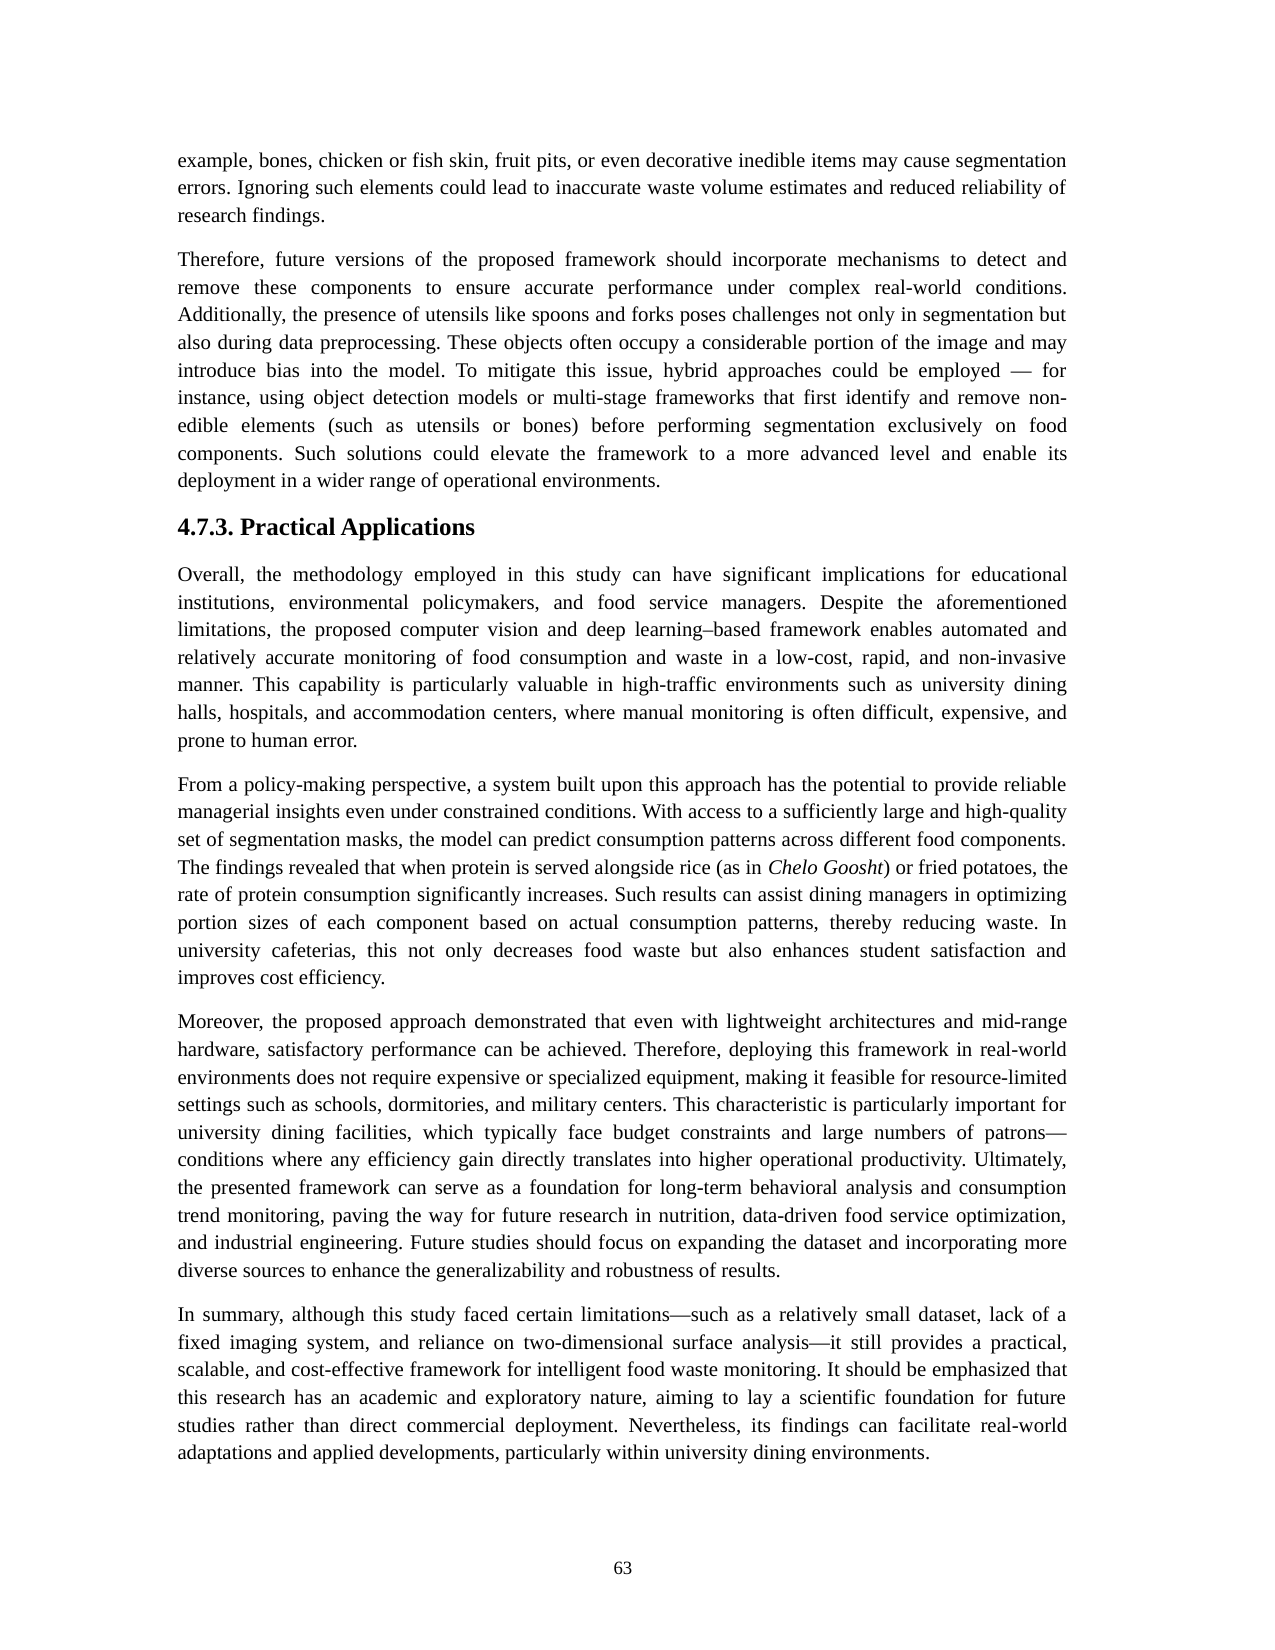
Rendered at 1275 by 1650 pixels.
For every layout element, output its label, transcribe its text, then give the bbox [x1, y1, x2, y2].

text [177, 148, 1068, 227]
text Overall, the methodology employed in this study can have significant implications for educational institutions, environmental policymakers, and food service managers. Despite the aforementioned limitations, the proposed computer vision and deep learning–based framework enables automated and relatively accurate monitoring of food consumption and waste in a low-cost, rapid, and non-invasive manner. This capability is particularly valuable in high-traffic environments such as university dining halls, hospitals, and accommodation centers, where manual monitoring is often difficult, expensive, and prone to human error. [177, 562, 1068, 752]
text Moreover, the proposed approach demonstrated that even with lightweight architectures and mid-range hardware, satisfactory performance can be achieved. Therefore, deploying this framework in real-world environments does not require expensive or specialized equipment, making it feasible for resource-limited settings such as schools, dormitories, and military centers. This characteristic is particularly important for university dining facilities, which typically face budget constraints and large numbers of patrons—conditions where any efficiency gain directly translates into higher operational productivity. Ultimately, the presented framework can serve as a foundation for long-term behavioral analysis and consumption trend monitoring, paving the way for future research in nutrition, data-driven food service optimization, and industrial engineering. Future studies should focus on expanding the dataset and incorporating more diverse sources to enhance the generalizability and robustness of results. [177, 1009, 1068, 1282]
text Therefore, future versions of the proposed framework should incorporate mechanisms to detect and remove these components to ensure accurate performance under complex real-world conditions. Additionally, the presence of utensils like spoons and forks poses challenges not only in segmentation but also during data preprocessing. These objects often occupy a considerable portion of the image and may introduce bias into the model. To mitigate this issue, hybrid approaches could be employed — for instance, using object detection models or multi-stage frameworks that first identify and remove non-edible elements (such as utensils or bones) before performing segmentation exclusively on food components. Such solutions could elevate the framework to a more advanced level and enable its deployment in a wider range of operational environments. [177, 247, 1068, 492]
text From a policy-making perspective, a system built upon this approach has the potential to provide reliable managerial insights even under constrained conditions. With access to a sufficiently large and high-quality set of segmentation masks, the model can predict consumption patterns across different food components. The findings revealed that when protein is served alongside rice (as in Chelo Goosht) or fried potatoes, the rate of protein consumption significantly increases. Such results can assist dining managers in optimizing portion sizes of each component based on actual consumption patterns, thereby reducing waste. In university cafeterias, this not only decreases food waste but also enhances student satisfaction and improves cost efficiency. [177, 772, 1068, 989]
text In summary, although this study faced certain limitations—such as a relatively small dataset, lack of a fixed imaging system, and reliance on two-dimensional surface analysis—it still provides a practical, scalable, and cost-effective framework for intelligent food waste monitoring. It should be emphasized that this research has an academic and exploratory nature, aiming to lay a scientific foundation for future studies rather than direct commercial deployment. Nevertheless, its findings can facilitate real-world adaptations and applied developments, particularly within university dining environments. [177, 1302, 1068, 1464]
text 4.7.3. Practical Applications [177, 512, 1068, 541]
